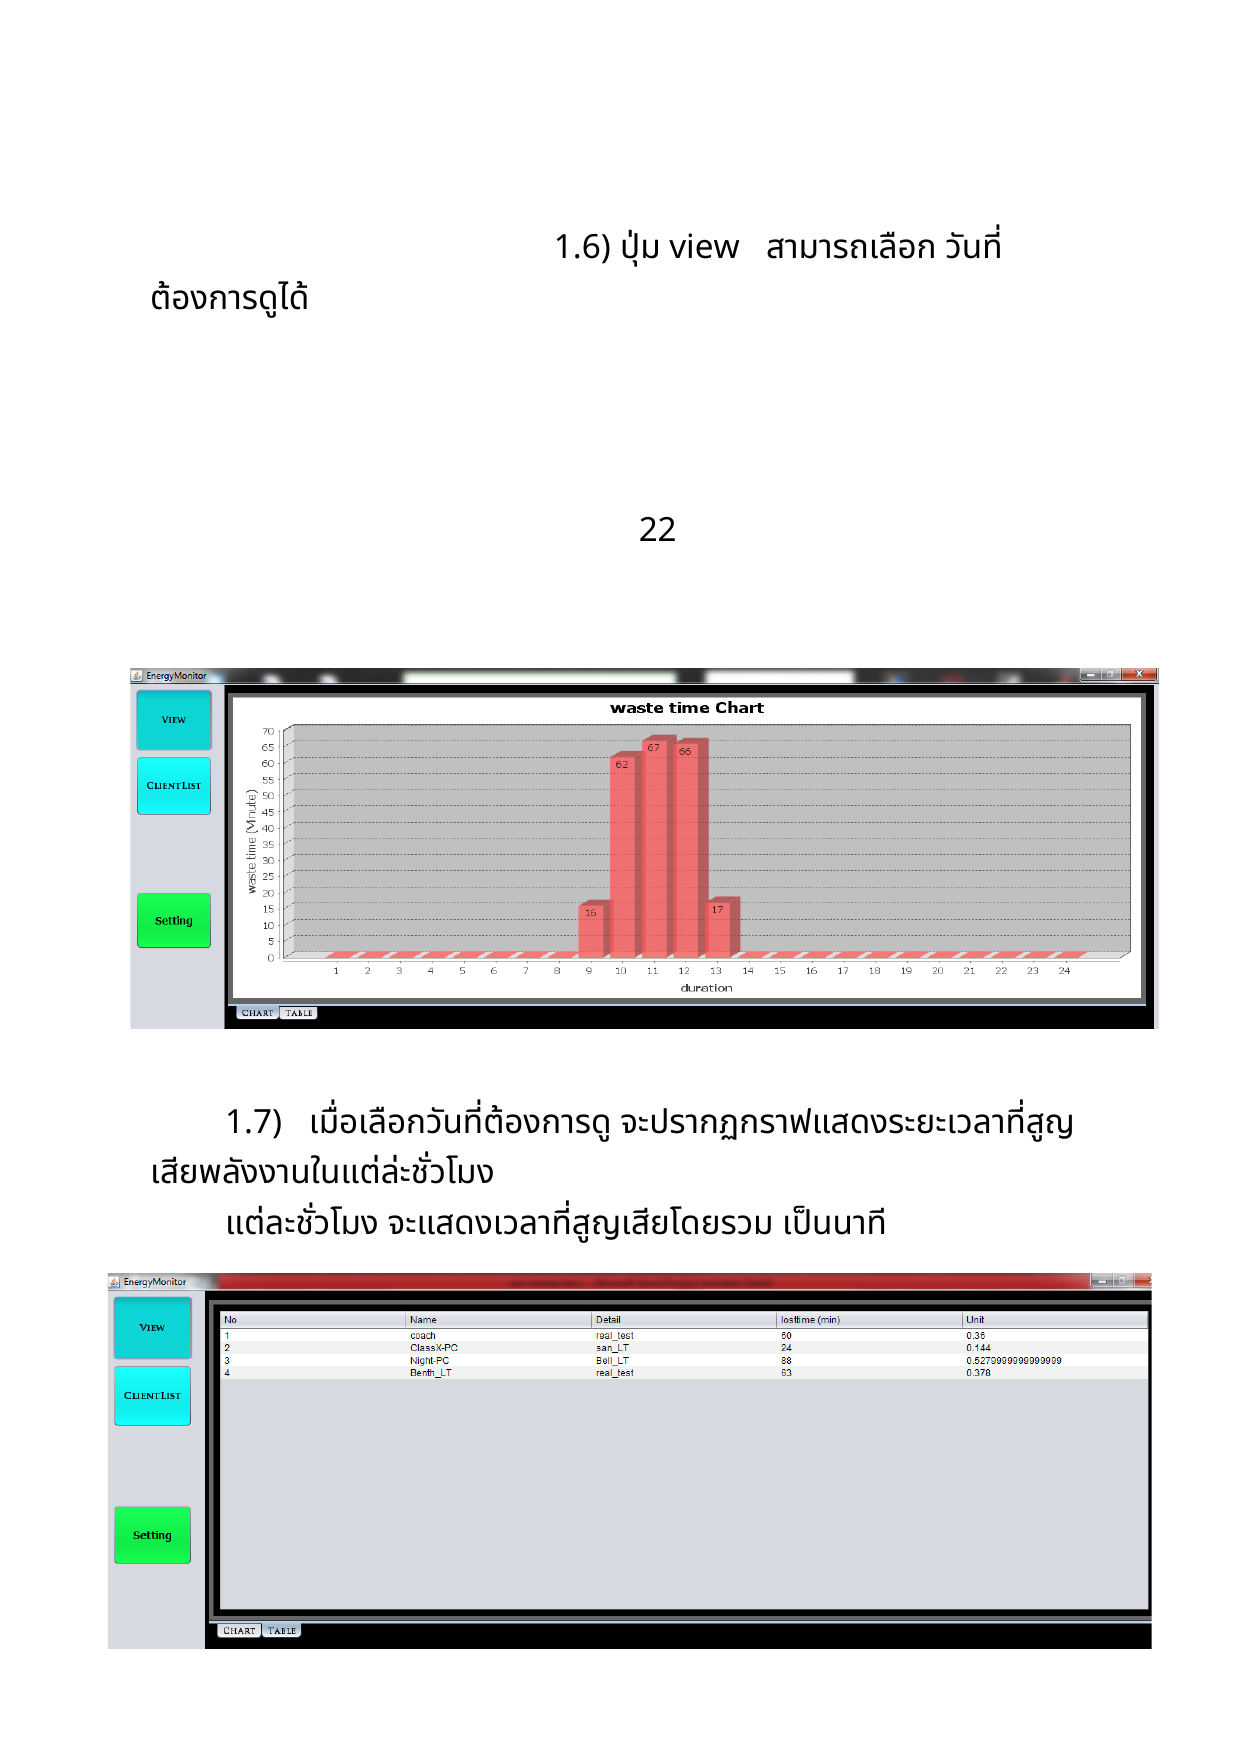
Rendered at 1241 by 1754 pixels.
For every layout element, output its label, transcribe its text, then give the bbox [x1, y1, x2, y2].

text 1.6) ปุ่ม view สามารถเลือก วันที่ต้องการดูได้ [150, 223, 1090, 324]
picture [130, 668, 1159, 1029]
text 22 [150, 506, 1090, 551]
text แต่ละชั่วโมง จะแสดงเวลาที่สูญเสียโดยรวม เป็นนาที [150, 1199, 1090, 1249]
picture [107, 1273, 1152, 1649]
text 1.7) เมื่อเลือกวันที่ต้องการดู จะปรากฏกราฟแสดงระยะเวลาที่สูญเสียพลังงานในแต่ล่ะชั่วโมง [150, 1098, 1090, 1199]
